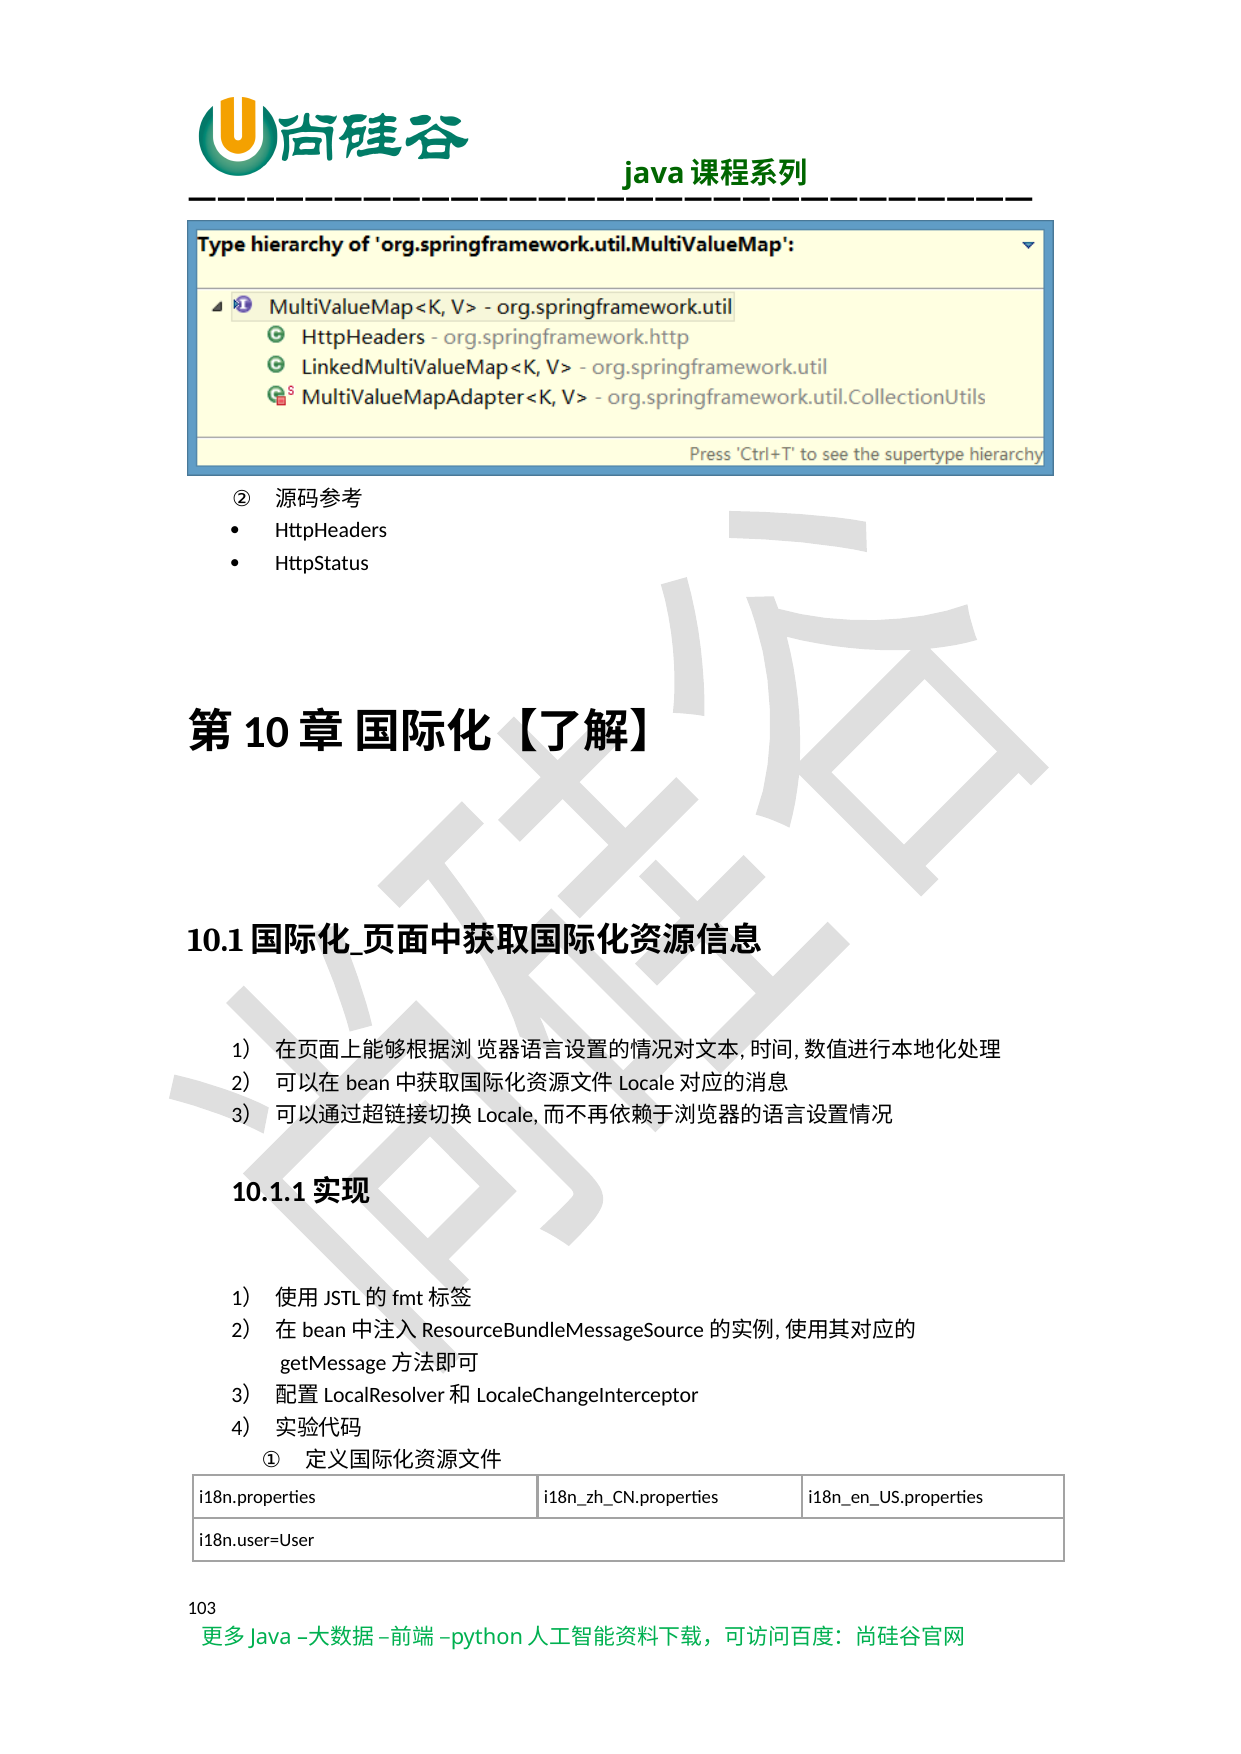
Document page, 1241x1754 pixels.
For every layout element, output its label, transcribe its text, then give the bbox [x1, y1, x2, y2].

subtitle 10.1国际化_页面中获取国际化资源信息 [187, 904, 1053, 969]
list 在 bean 中注入 ResourceBundleMessageSource 的实例, 使用其对应的 [231, 1312, 1053, 1344]
picture [187, 88, 476, 184]
table_header i18n_zh_CN.properties [539, 1476, 801, 1517]
subtitle 第10章 国际化【了解】 [187, 679, 1053, 776]
list 配置 LocalResolver 和 LocaleChangeInterceptor [231, 1377, 1053, 1409]
table_header i18n.properties [194, 1476, 536, 1517]
list HttpStatus [231, 546, 1053, 578]
list 源码参考 [232, 481, 1053, 513]
picture [187, 220, 1054, 476]
subtitle 10.1.1 实现 [187, 1156, 1053, 1221]
list 在页面上能够根据浏 览器语言设置的情况对文本, 时间, 数值进行本地化处理 [231, 1032, 1053, 1064]
list 使用 JSTL 的 fmt 标签 [231, 1279, 1053, 1312]
list HttpHeaders [231, 513, 1053, 546]
table_cell i18n.user=User i18n.password=Password [194, 1519, 1063, 1560]
table_header i18n_en_US.properties [803, 1476, 1063, 1517]
list 可以通过超链接切换 Locale, 而不再依赖于浏览器的语言设置情况 [231, 1097, 1053, 1129]
list 定义国际化资源文件 [261, 1442, 1053, 1474]
list 可以在 bean 中获取国际化资源文件 Locale 对应的消息 [231, 1064, 1053, 1097]
list 实验代码 [231, 1409, 1053, 1442]
text getMessage 方法即可 [275, 1344, 1053, 1377]
